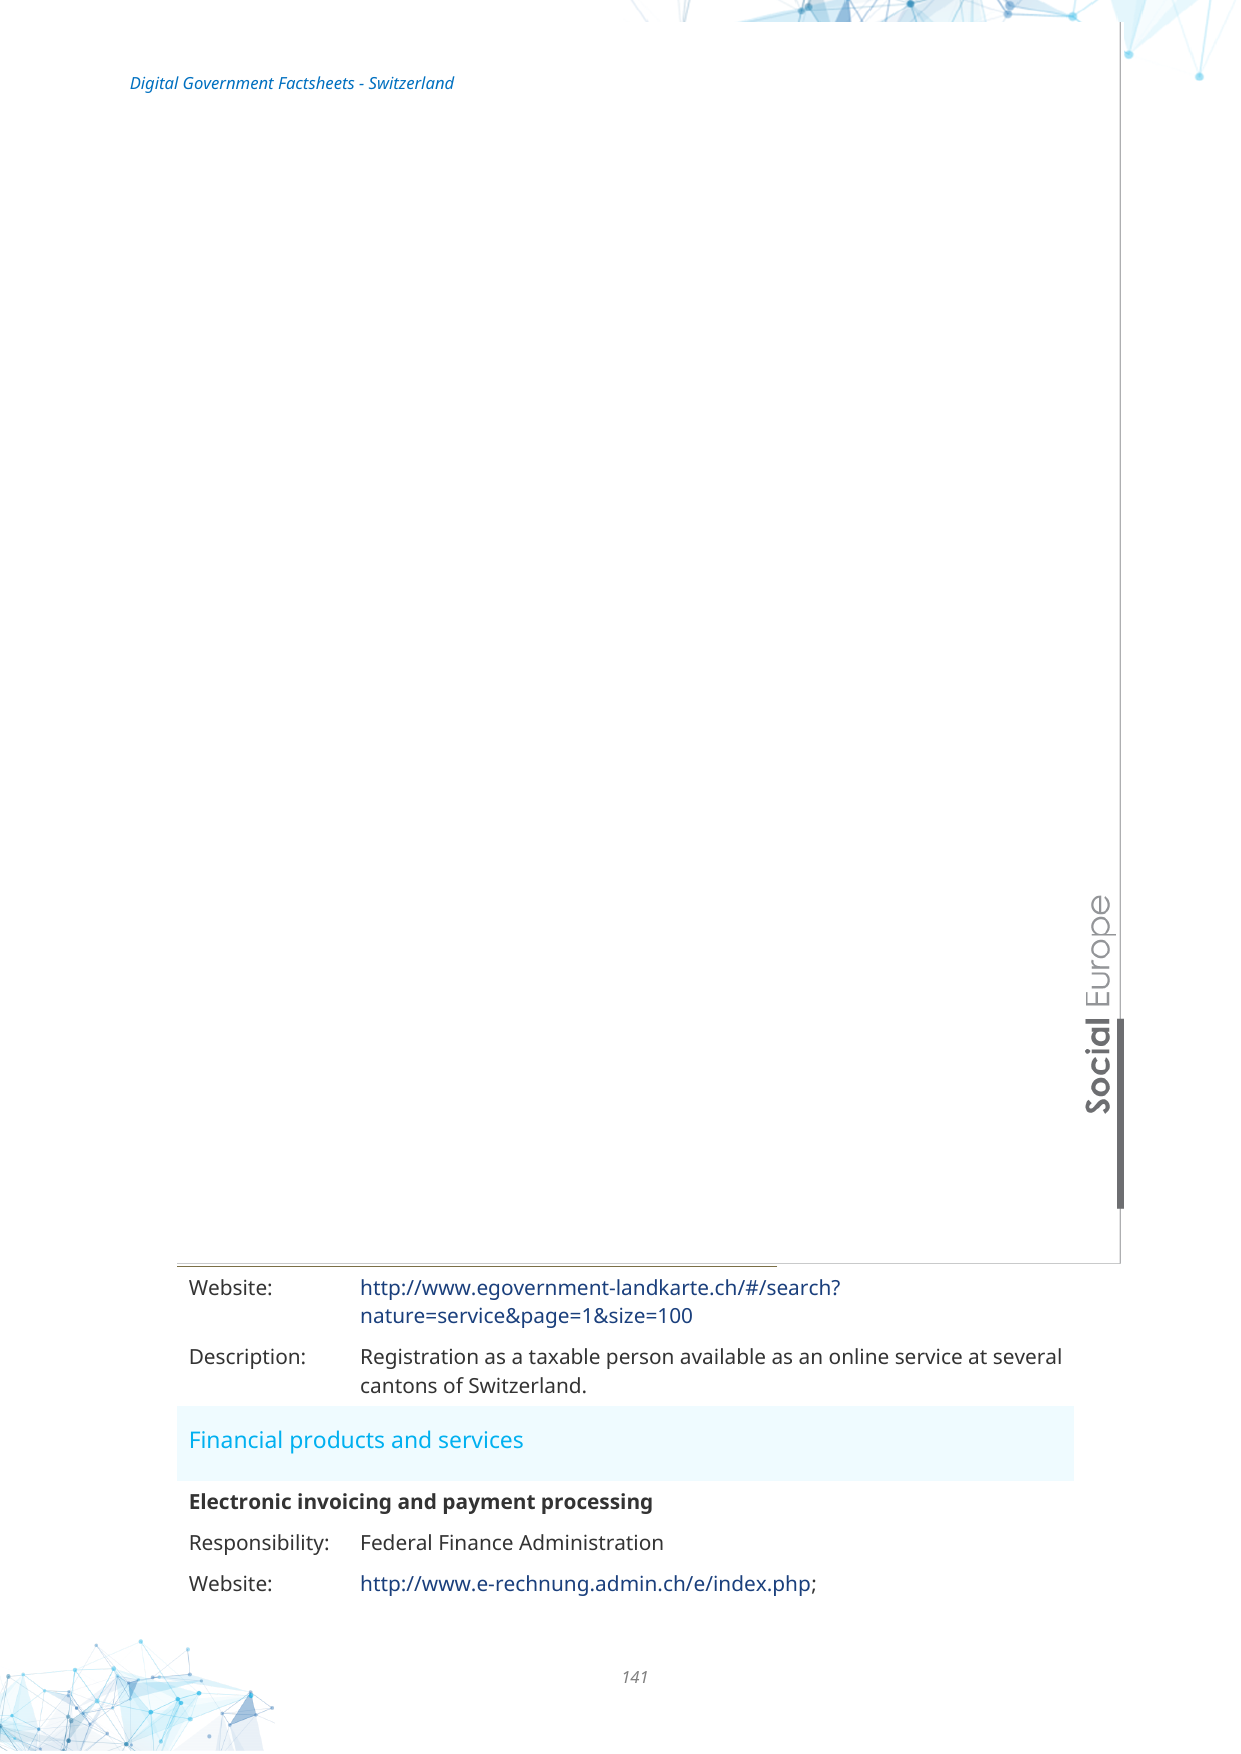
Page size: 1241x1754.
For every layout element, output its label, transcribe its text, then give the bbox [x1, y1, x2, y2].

table_cell Registration as a taxable person available as an online service at several cantons of Switzerland. [349, 1336, 1074, 1406]
table_cell Description: [177, 1336, 349, 1406]
picture [177, 22, 1124, 1264]
table_cell Federal Finance Administration [349, 1521, 1074, 1562]
table_cell http://www.e-rechnung.admin.ch/e/index.php; https://www.e-bill.ch/en/E-bill-Receive-check-and-pay-bills-in-your-e-banking-system-108.html [349, 1563, 1074, 1603]
table_cell Electronic invoicing and payment processing [177, 1481, 1074, 1521]
table_cell Website: [177, 1563, 349, 1603]
table_cell Website: [177, 1267, 349, 1336]
table_cell http://www.egovernment-landkarte.ch/#/search?nature=service&page=1&size=100 [349, 1267, 1074, 1336]
table_cell Responsibility: [177, 1521, 349, 1562]
table_cell Financial products and services [177, 1406, 1074, 1481]
